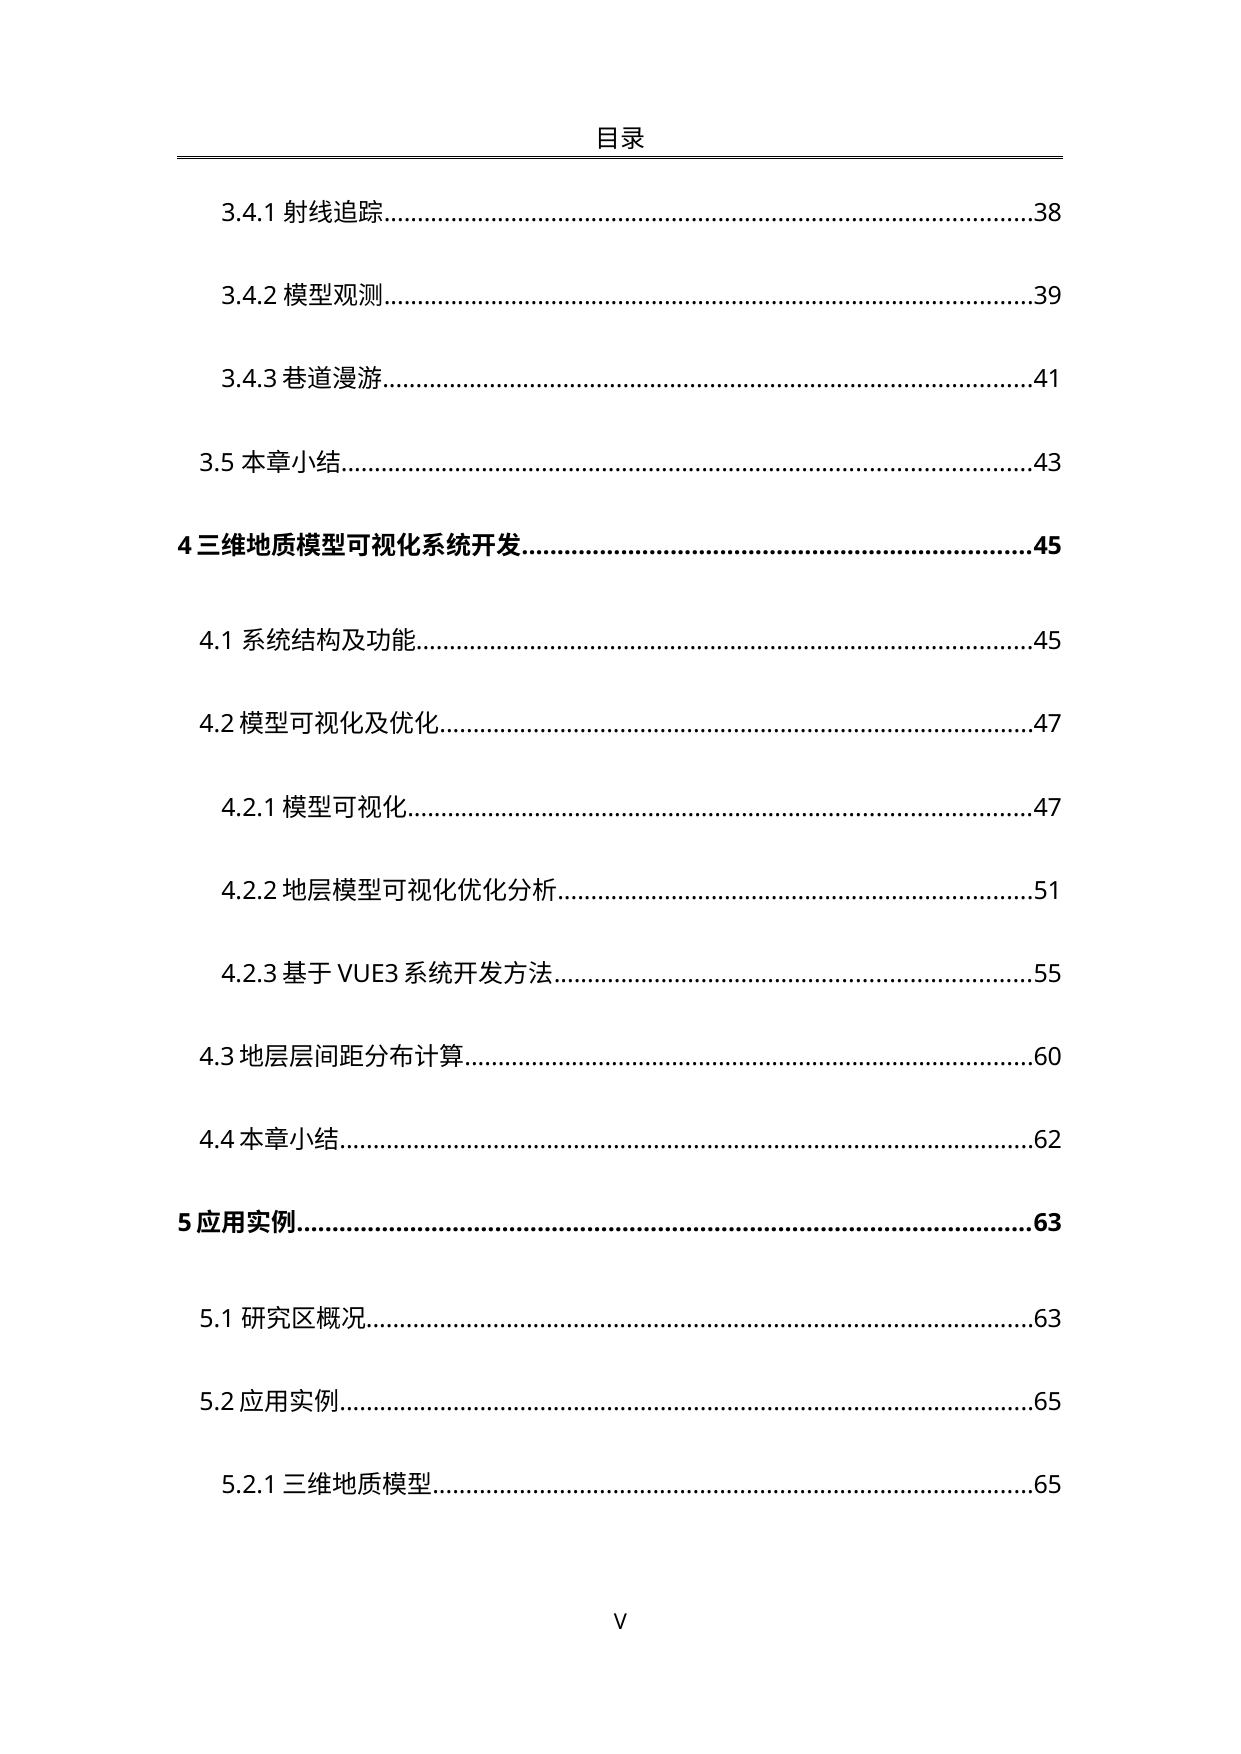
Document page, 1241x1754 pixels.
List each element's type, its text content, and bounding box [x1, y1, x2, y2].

text 3.5 本章小结 43 [199, 428, 1063, 493]
text 4.3地层层间距分布计算 60 [199, 1022, 1063, 1087]
text 4.2.2地层模型可视化优化分析 51 [221, 856, 1063, 921]
text 5.2应用实例 65 [199, 1367, 1063, 1432]
text 4三维地质模型可视化系统开发 45 [177, 511, 1063, 576]
text 4.4本章小结 62 [199, 1105, 1063, 1170]
text 5.1 研究区概况 63 [199, 1284, 1063, 1349]
text 3.4.1 射线追踪 38 [221, 178, 1063, 243]
text 3.4.2 模型观测 39 [221, 261, 1063, 326]
text 4.2模型可视化及优化 47 [199, 689, 1063, 754]
text 5应用实例 63 [177, 1188, 1063, 1253]
text 5.2.1三维地质模型 65 [221, 1450, 1063, 1515]
text 4.2.3基于VUE3系统开发方法 55 [221, 939, 1063, 1004]
text 4.1 系统结构及功能 45 [199, 606, 1063, 671]
text 4.2.1模型可视化 47 [221, 773, 1063, 838]
text 3.4.3巷道漫游 41 [221, 344, 1063, 409]
